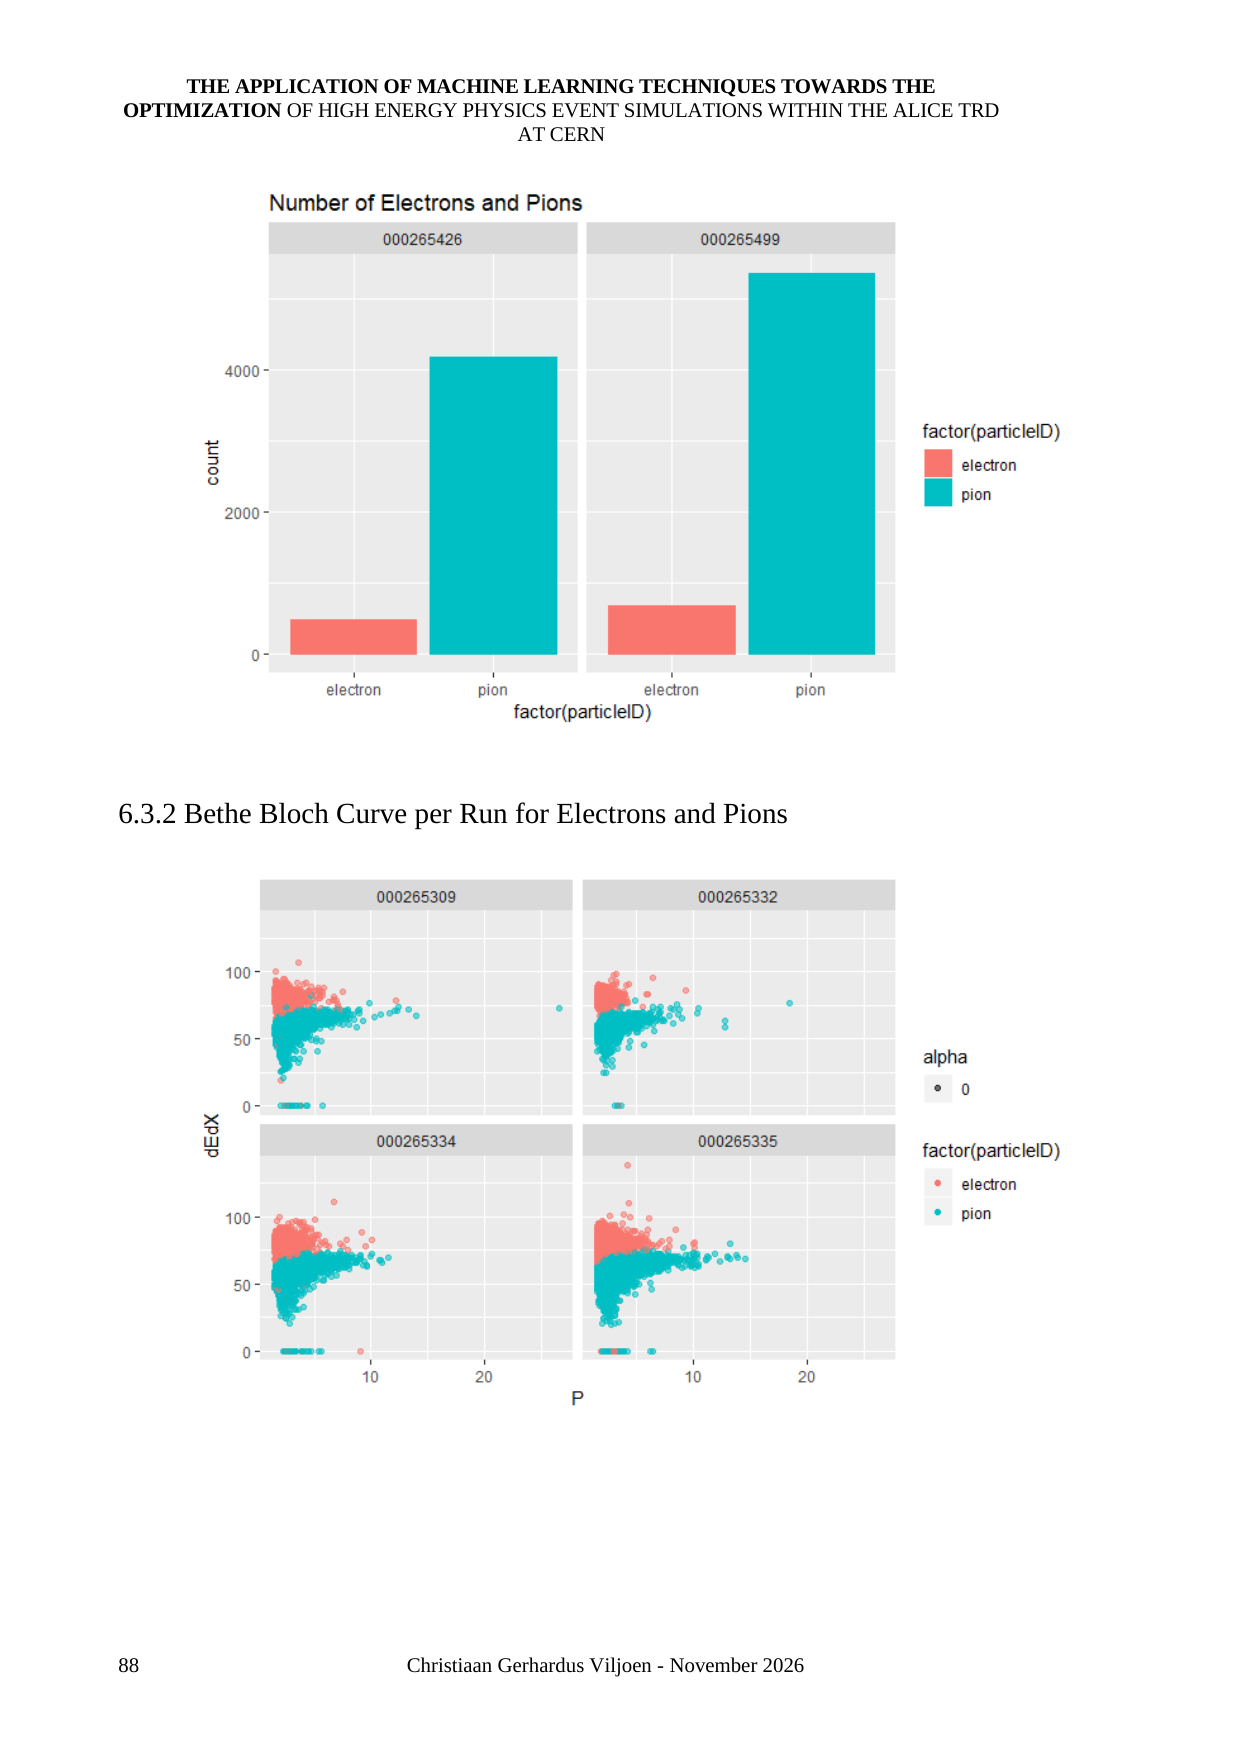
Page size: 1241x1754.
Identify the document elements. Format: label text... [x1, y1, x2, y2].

subtitle Bethe Bloch Curve per Run for Electrons and Pions [118, 796, 1004, 830]
picture [193, 871, 1079, 1418]
picture [193, 183, 1079, 731]
